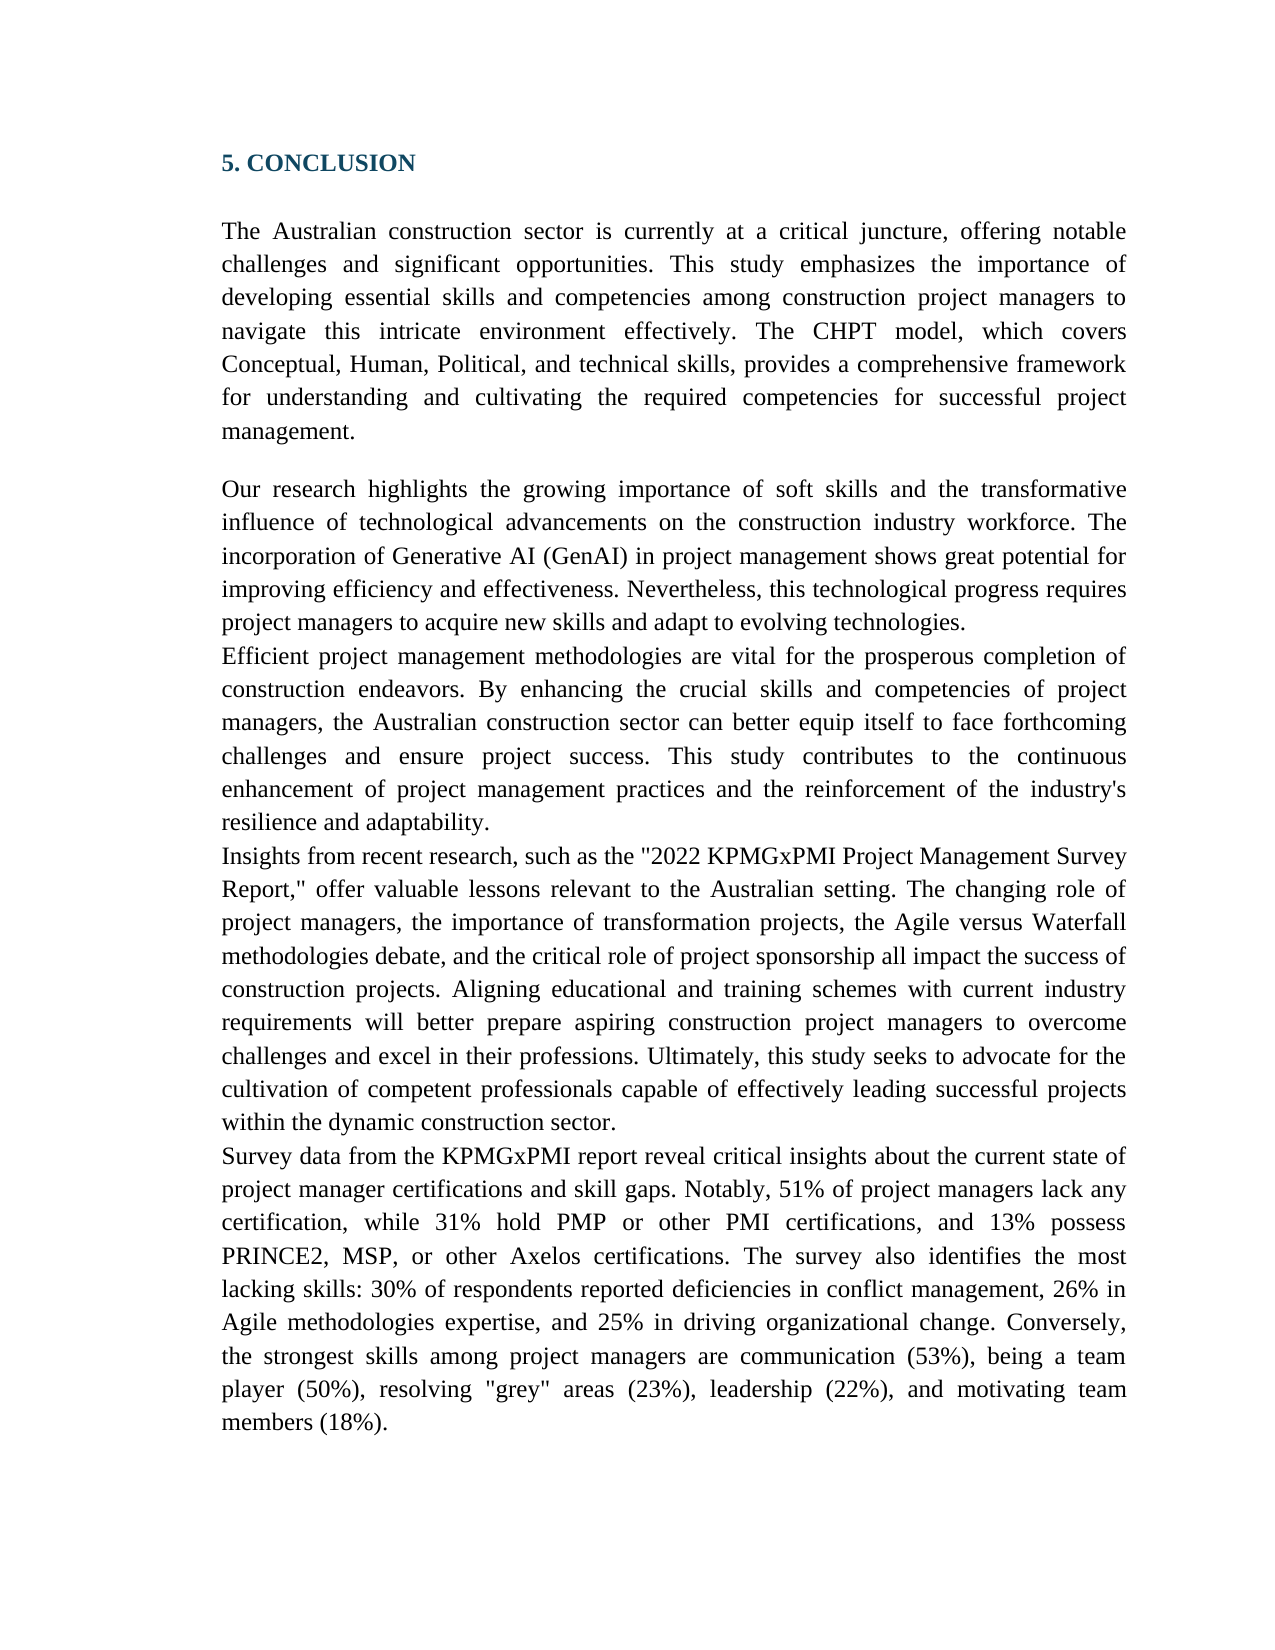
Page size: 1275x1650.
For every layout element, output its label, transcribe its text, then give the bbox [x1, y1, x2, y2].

subtitle 5. CONCLUSION [221, 148, 1127, 176]
text Efficient project management methodologies are vital for the prosperous completion of construction endeavors. By enhancing the crucial skills and competencies of project managers, the Australian construction sector can better equip itself to face forthcoming challenges and ensure project success. This study contributes to the continuous enhancement of project management practices and the reinforcement of the industry's resilience and adaptability. [221, 641, 1127, 836]
text The Australian construction sector is currently at a critical juncture, offering notable challenges and significant opportunities. This study emphasizes the importance of developing essential skills and competencies among construction project managers to navigate this intricate environment effectively. The CHPT model, which covers Conceptual, Human, Political, and technical skills, provides a comprehensive framework for understanding and cultivating the required competencies for successful project management. [221, 216, 1127, 444]
text Insights from recent research, such as the "2022 KPMGxPMI Project Management Survey Report," offer valuable lessons relevant to the Australian setting. The changing role of project managers, the importance of transformation projects, the Agile versus Waterfall methodologies debate, and the critical role of project sponsorship all impact the success of construction projects. Aligning educational and training schemes with current industry requirements will better prepare aspiring construction project managers to overcome challenges and excel in their professions. Ultimately, this study seeks to advocate for the cultivation of competent professionals capable of effectively leading successful projects within the dynamic construction sector. [221, 841, 1127, 1136]
text Survey data from the KPMGxPMI report reveal critical insights about the current state of project manager certifications and skill gaps. Notably, 51% of project managers lack any certification, while 31% hold PMP or other PMI certifications, and 13% possess PRINCE2, MSP, or other Axelos certifications. The survey also identifies the most lacking skills: 30% of respondents reported deficiencies in conflict management, 26% in Agile methodologies expertise, and 25% in driving organizational change. Conversely, the strongest skills among project managers are communication (53%), being a team player (50%), resolving "grey" areas (23%), leadership (22%), and motivating team members (18%). [221, 1141, 1127, 1436]
text Our research highlights the growing importance of soft skills and the transformative influence of technological advancements on the construction industry workforce. The incorporation of Generative AI (GenAI) in project management shows great potential for improving efficiency and effectiveness. Nevertheless, this technological progress requires project managers to acquire new skills and adapt to evolving technologies. [221, 474, 1127, 636]
